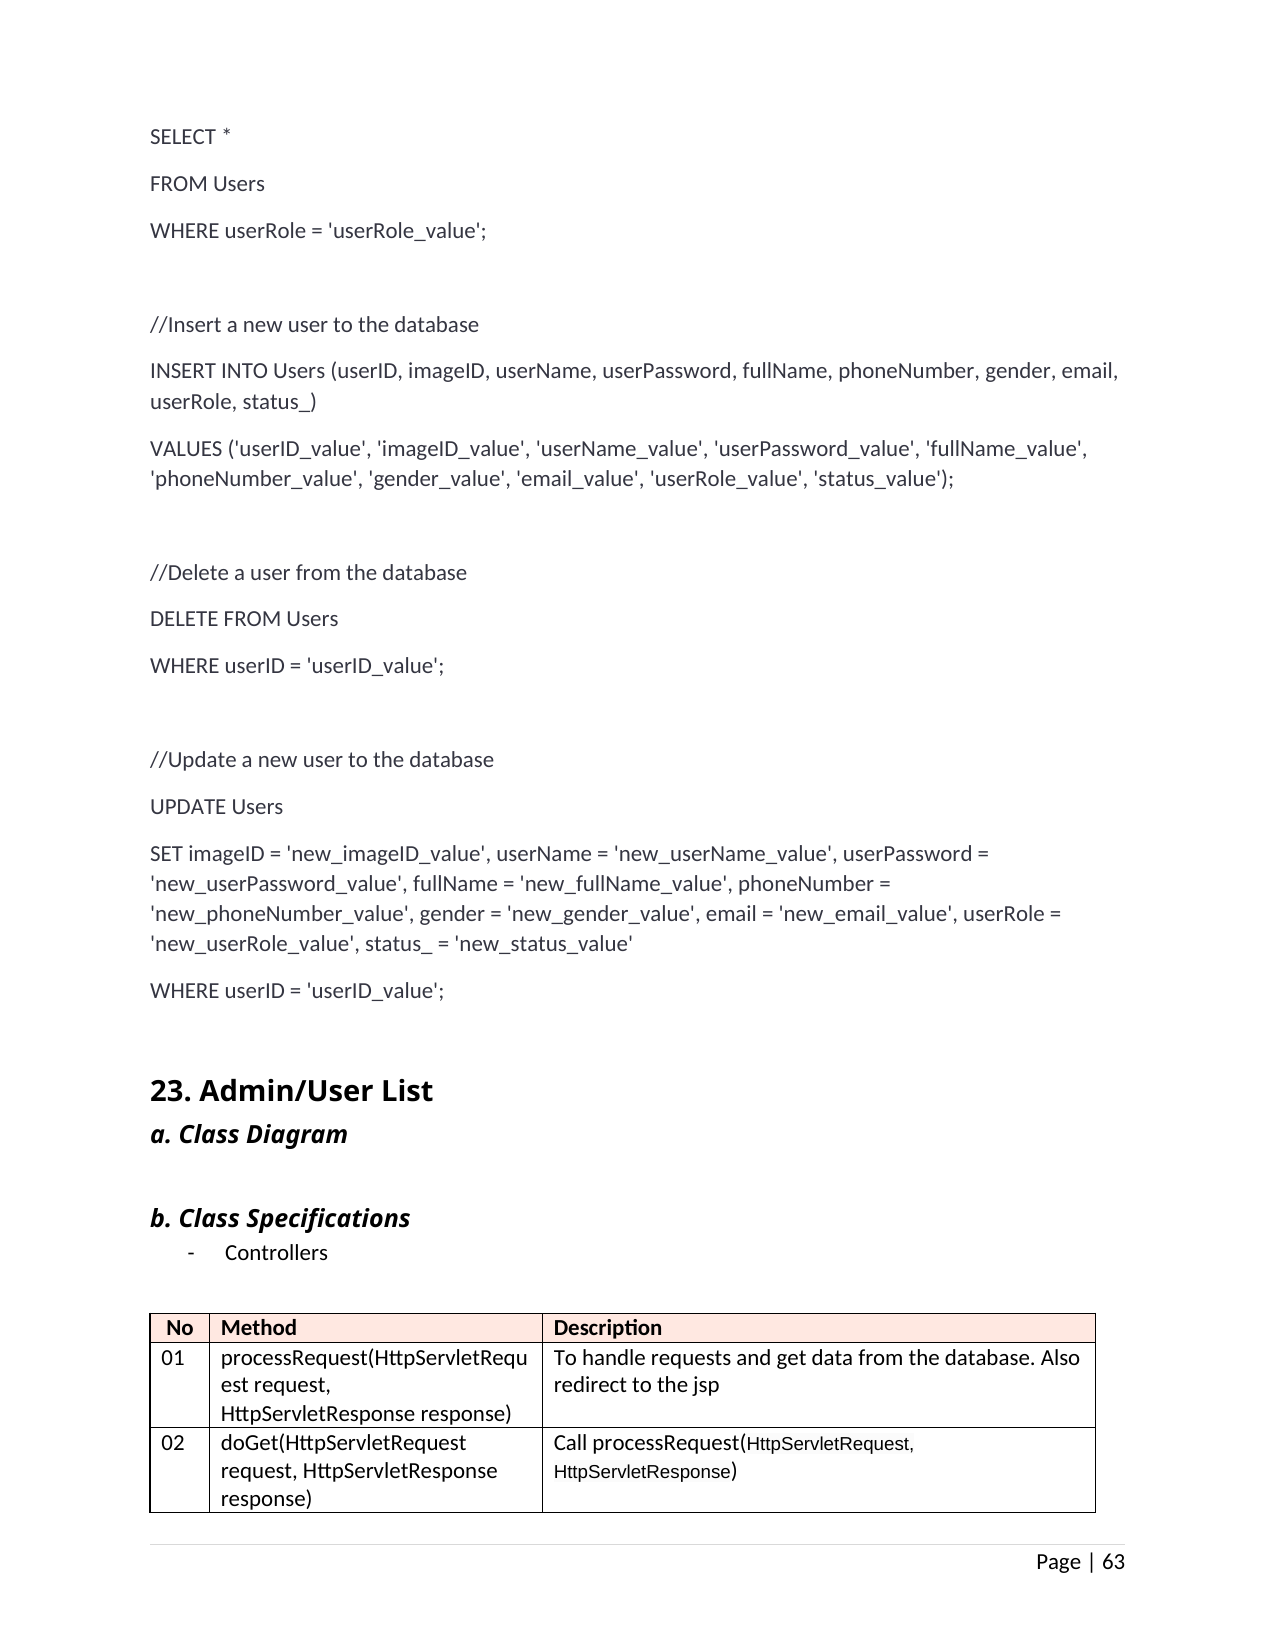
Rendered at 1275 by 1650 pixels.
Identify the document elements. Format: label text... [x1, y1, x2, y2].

table_cell To handle requests and get data from the database. Also redirect to the jsp [543, 1343, 1095, 1427]
table_header Method [210, 1314, 542, 1342]
text //Delete a user from the database [150, 558, 1125, 586]
text WHERE userID = 'userID_value'; [150, 651, 1125, 679]
table_header No [151, 1314, 209, 1342]
subtitle 23. Admin/User List [150, 1070, 1125, 1110]
text //Insert a new user to the database [150, 310, 1125, 338]
text WHERE userRole = 'userRole_value'; [150, 216, 1125, 244]
text INSERT INTO Users (userID, imageID, userName, userPassword, fullName, phoneNumber, gender, email, userRole, status_) [150, 357, 1125, 415]
table_cell doGet(HttpServletRequest request, HttpServletResponse response) [210, 1428, 542, 1512]
text VALUES ('userID_value', 'imageID_value', 'userName_value', 'userPassword_value', 'fullName_value', 'phoneNumber_value', 'gender_value', 'email_value', 'userRole_value', 'status_value'); [150, 434, 1125, 492]
list Controllers [187, 1238, 1125, 1266]
text DELETE FROM Users [150, 604, 1125, 633]
subtitle a. Class Diagram [150, 1117, 1125, 1151]
table_cell 02 [151, 1428, 209, 1512]
text //Update a new user to the database [150, 745, 1125, 773]
text WHERE userID = 'userID_value'; [150, 976, 1125, 1004]
text FROM Users [150, 169, 1125, 197]
text SELECT * [150, 122, 1125, 150]
subtitle b. Class Specifications [150, 1201, 1125, 1235]
text SET imageID = 'new_imageID_value', userName = 'new_userName_value', userPassword = 'new_userPassword_value', fullName = 'new_fullName_value', phoneNumber = 'new_phoneNumber_value', gender = 'new_gender_value', email = 'new_email_value', userRole = 'new_userRole_value', status_ = 'new_status_value' [150, 839, 1125, 958]
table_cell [543, 1428, 1095, 1512]
table_header Description [543, 1314, 1095, 1342]
table_cell processRequest(HttpServletRequest request, HttpServletResponse response) [210, 1343, 542, 1427]
table_cell 01 [151, 1343, 209, 1427]
text UPDATE Users [150, 792, 1125, 820]
